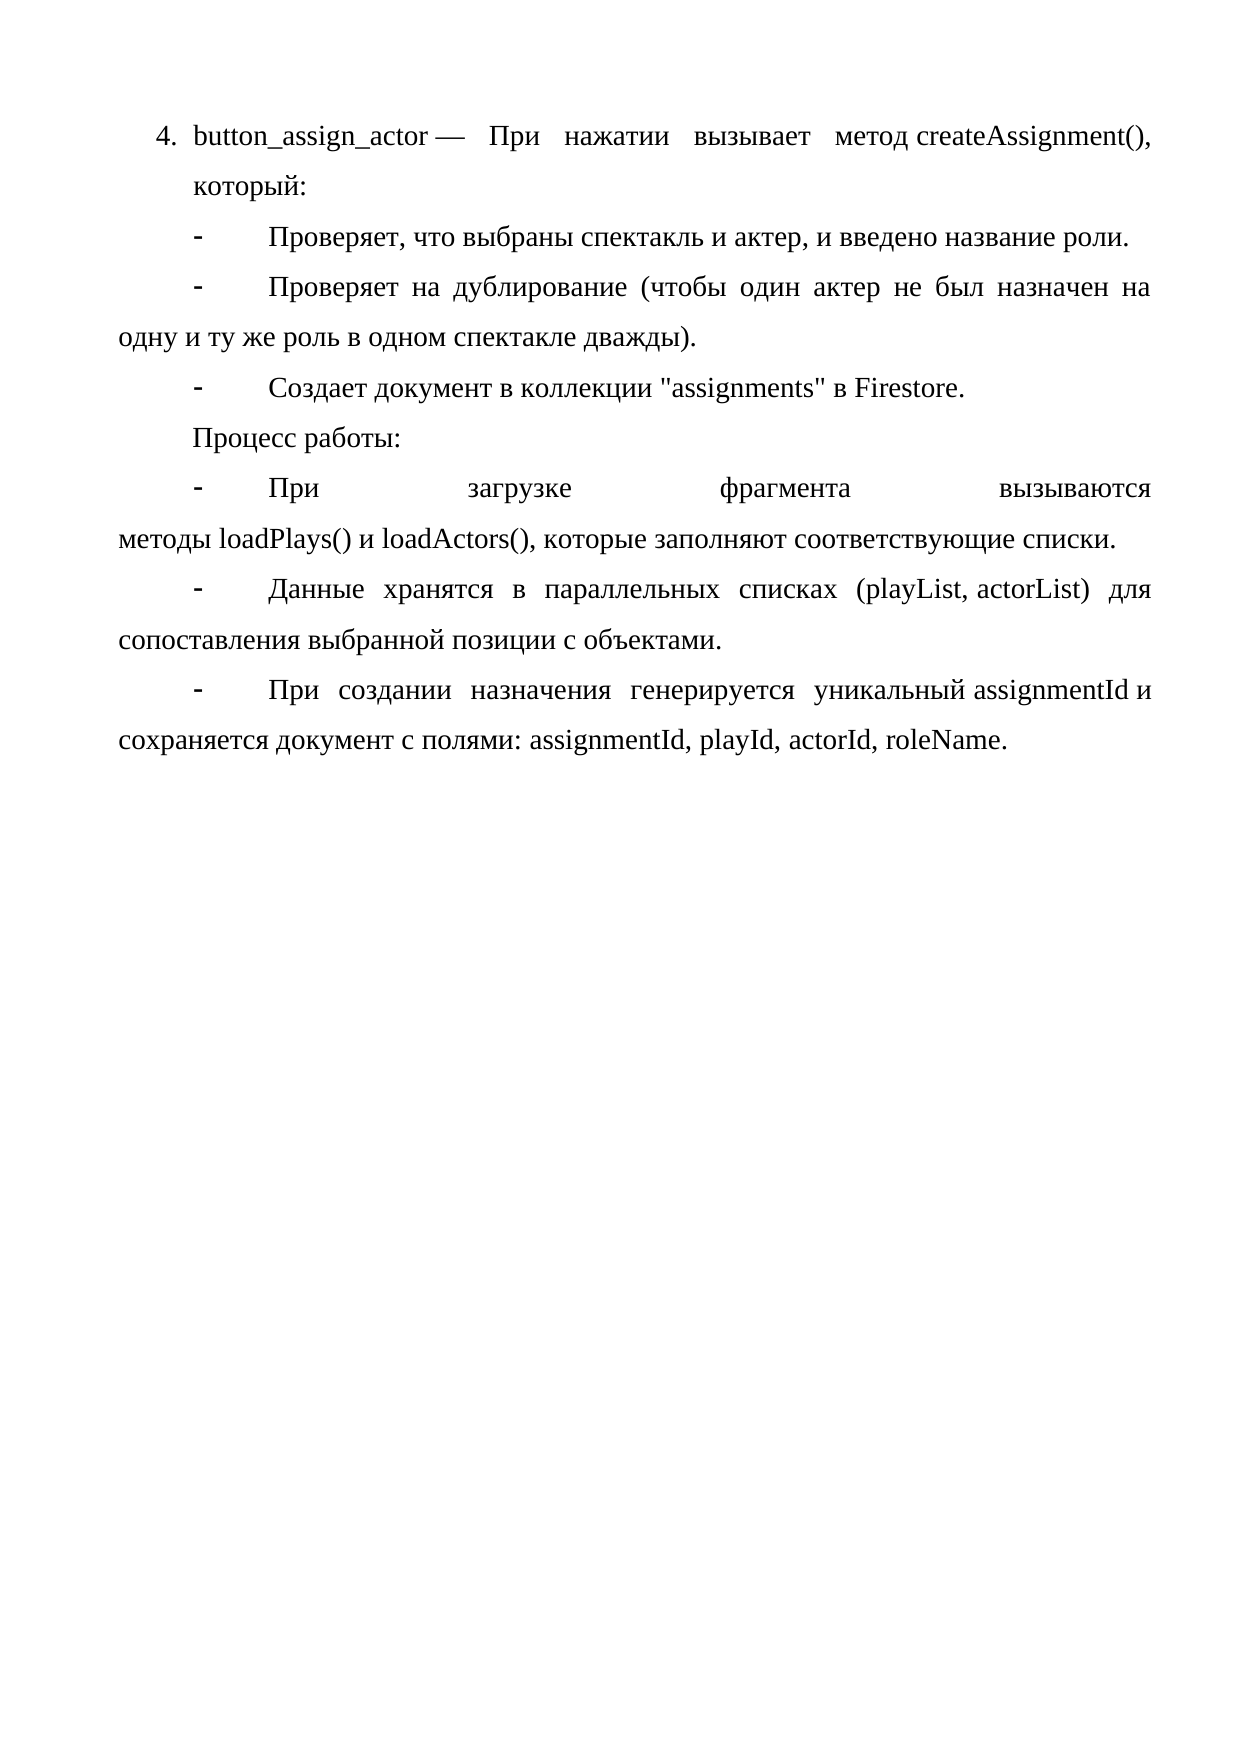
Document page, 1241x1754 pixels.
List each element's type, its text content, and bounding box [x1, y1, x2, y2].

list Проверяет, что выбраны спектакль и актер, и введено название роли. [118, 219, 1152, 252]
list Данные хранятся в параллельных списках (playList, actorList) для сопоставления выбранной позиции с объектами. [118, 571, 1152, 655]
list При создании назначения генерируется уникальный assignmentId и сохраняется документ с полями: assignmentId, playId, actorId, roleName. [118, 672, 1152, 756]
list Проверяет на дублирование (чтобы один актер не был назначен на одну и ту же роль в одном спектакле дважды). [118, 269, 1152, 353]
text Процесс работы: [118, 420, 1152, 454]
list При загрузке фрагмента вызываются методы loadPlays() и loadActors(), которые заполняют соответствующие списки. [118, 471, 1152, 554]
list button_assign_actor — При нажатии вызывает метод createAssignment(), который: [156, 118, 1152, 202]
list Создает документ в коллекции "assignments" в Firestore. [118, 370, 1152, 403]
